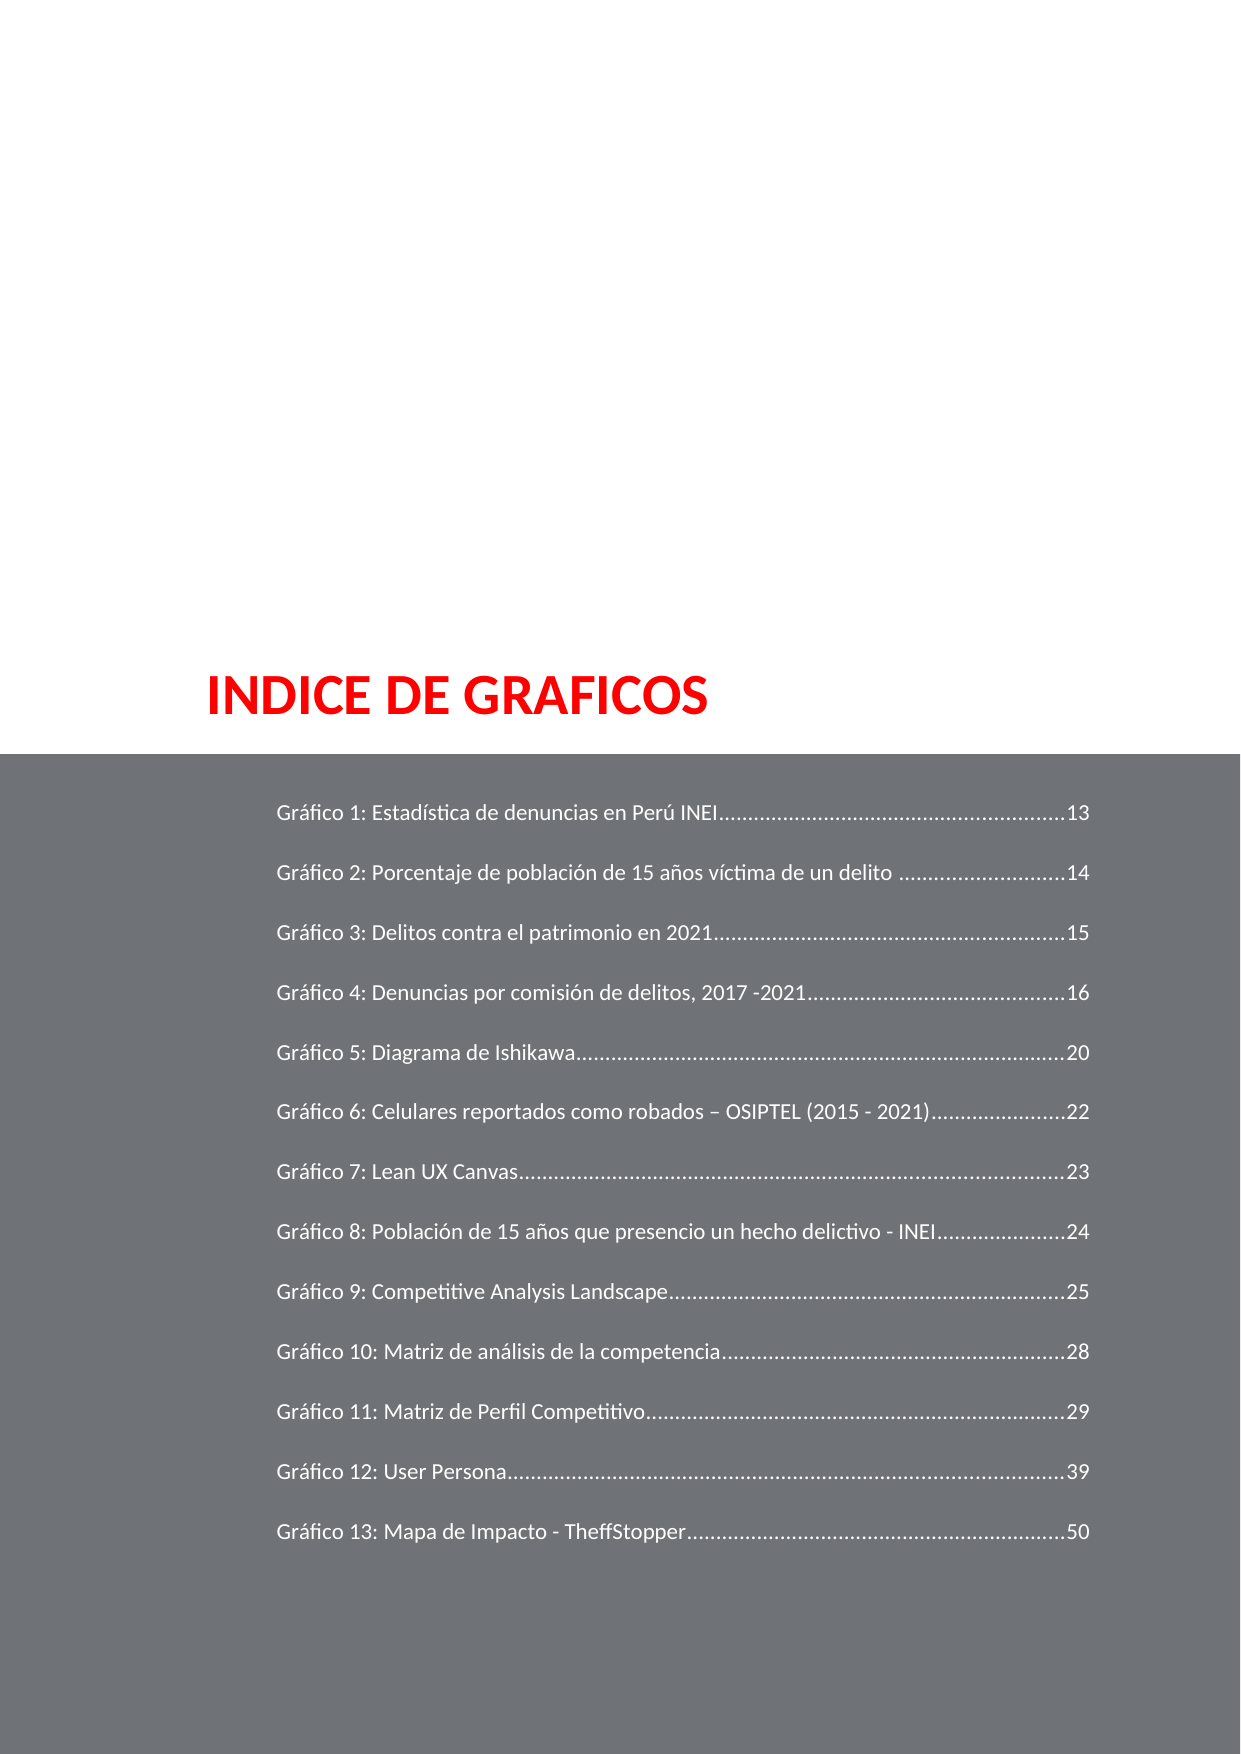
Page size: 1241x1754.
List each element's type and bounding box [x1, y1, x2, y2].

picture [0, 754, 1241, 1754]
